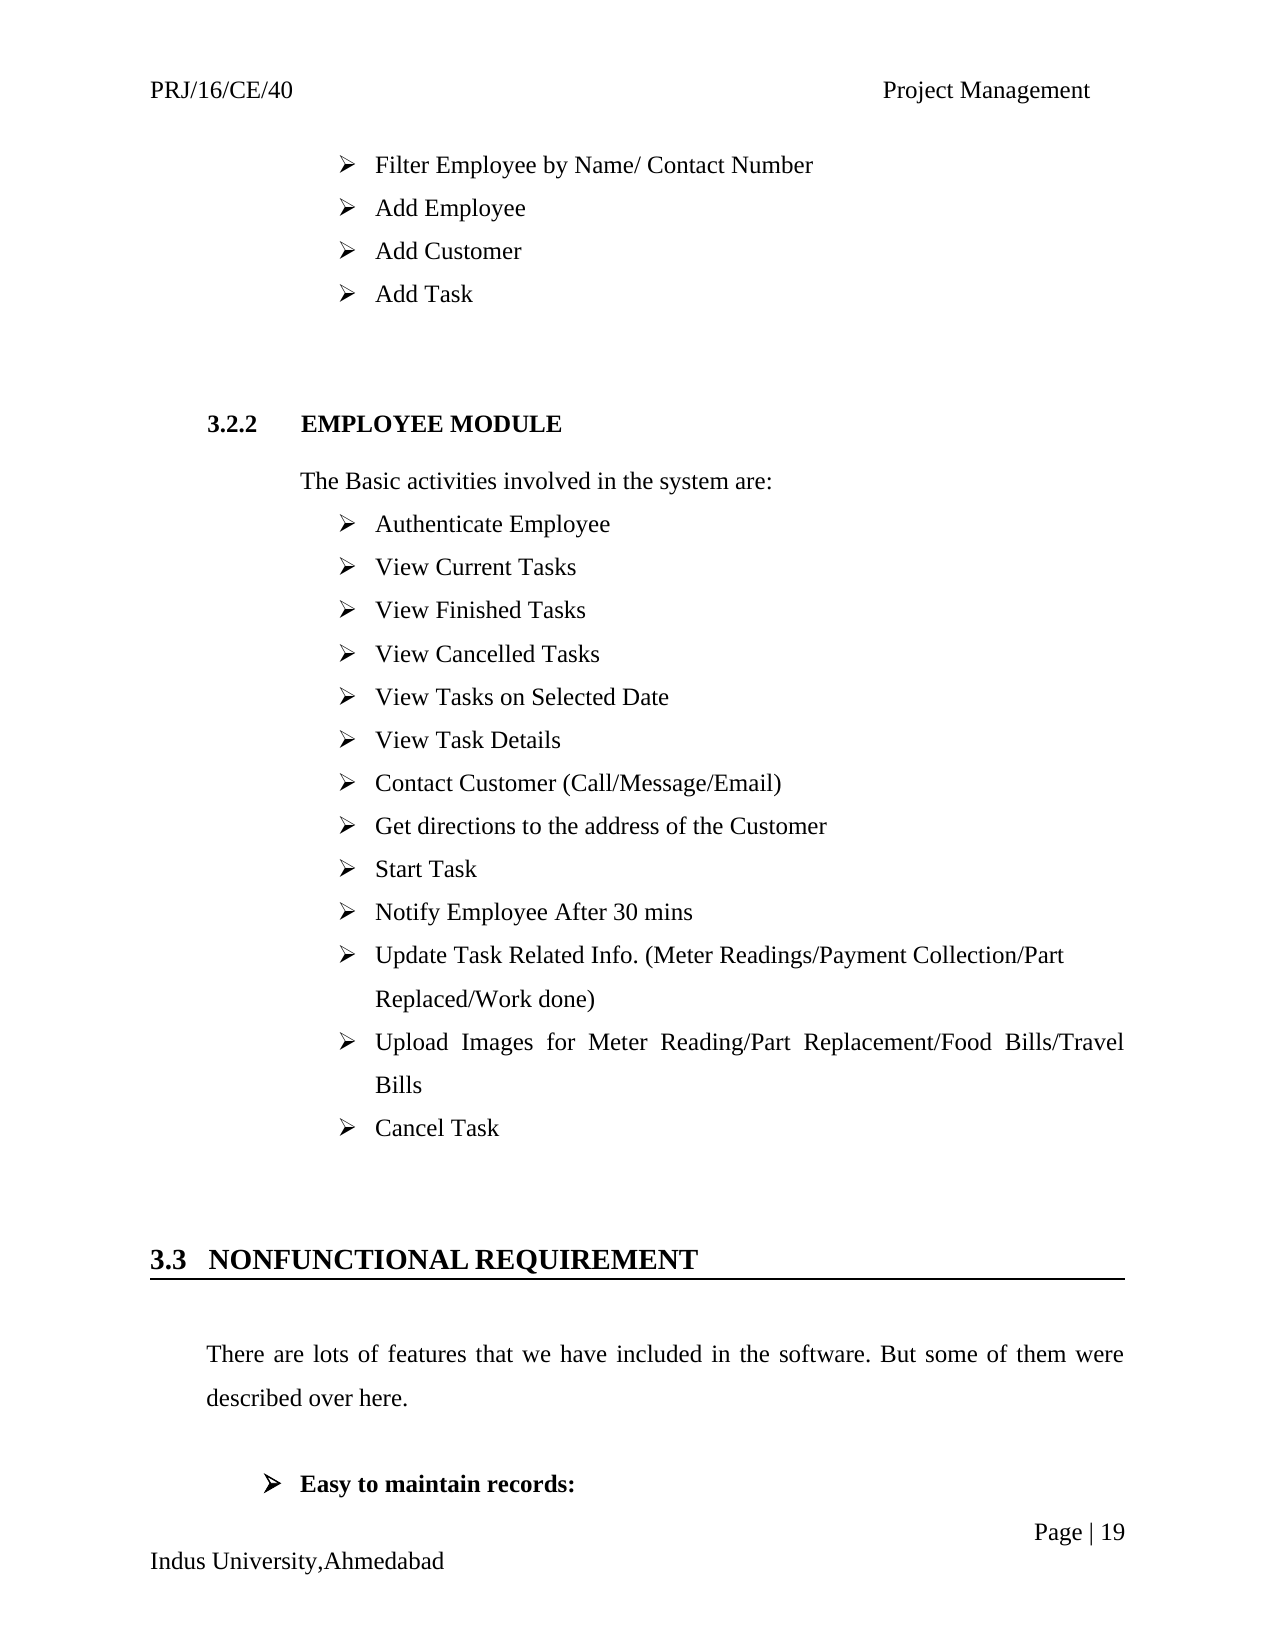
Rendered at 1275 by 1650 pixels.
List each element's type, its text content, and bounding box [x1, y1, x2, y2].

list Authenticate Employee [337, 509, 1125, 538]
list View Current Tasks [337, 552, 1125, 581]
list Upload Images for Meter Reading/Part Replacement/Food Bills/Travel Bills [337, 1027, 1125, 1099]
list View Tasks on Selected Date [337, 682, 1125, 711]
list Filter Employee by Name/ Contact Number [337, 150, 1125, 179]
list View Cancelled Tasks [337, 639, 1125, 667]
list Get directions to the address of the Customer [337, 811, 1125, 840]
list EMPLOYEE MODULE [207, 409, 1125, 437]
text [244, 466, 1125, 495]
list View Task Details [337, 725, 1125, 754]
subtitle 3.3 NONFUNCTIONAL REQUIREMENT [150, 1242, 1125, 1278]
list Add Customer [337, 236, 1125, 265]
list View Finished Tasks [337, 596, 1125, 624]
list Easy to maintain records: [262, 1469, 1125, 1498]
list Contact Customer (Call/Message/Email) [337, 768, 1125, 797]
list Cancel Task [337, 1113, 1125, 1142]
list Add Employee [337, 193, 1125, 222]
list Update Task Related Info. (Meter Readings/Payment Collection/Part Replaced/Work done) [337, 941, 1125, 1012]
list Add Task [337, 279, 1125, 308]
list Start Task [337, 854, 1125, 883]
text There are lots of features that we have included in the software. But some of them were described over here. [206, 1339, 1125, 1411]
list Notify Employee After 30 mins [337, 897, 1125, 926]
